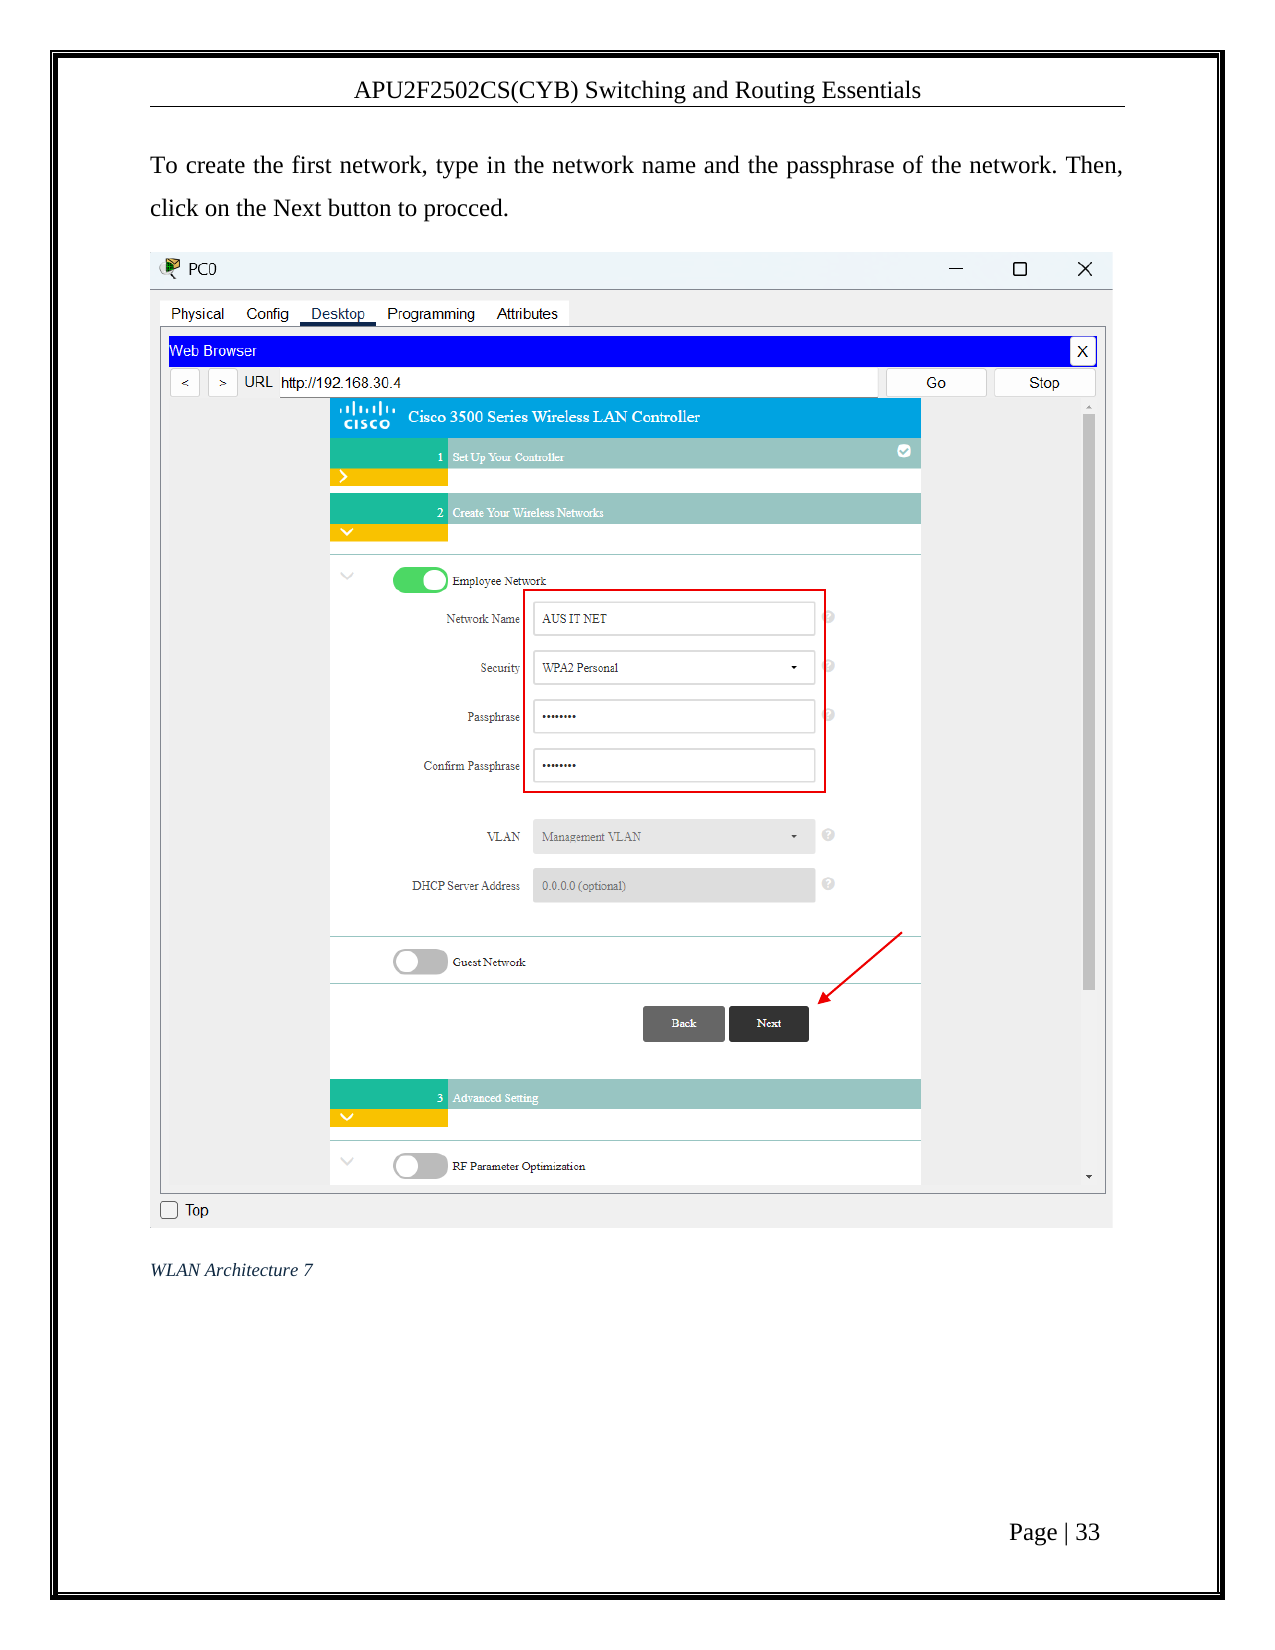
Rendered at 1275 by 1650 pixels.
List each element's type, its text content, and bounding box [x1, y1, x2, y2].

picture [150, 252, 1113, 1228]
text To create the first network, type in the network name and the passphrase of the network. Then, click on the Next button to procced. [150, 150, 1125, 222]
text WLAN Architecture 7 [150, 1259, 1125, 1281]
